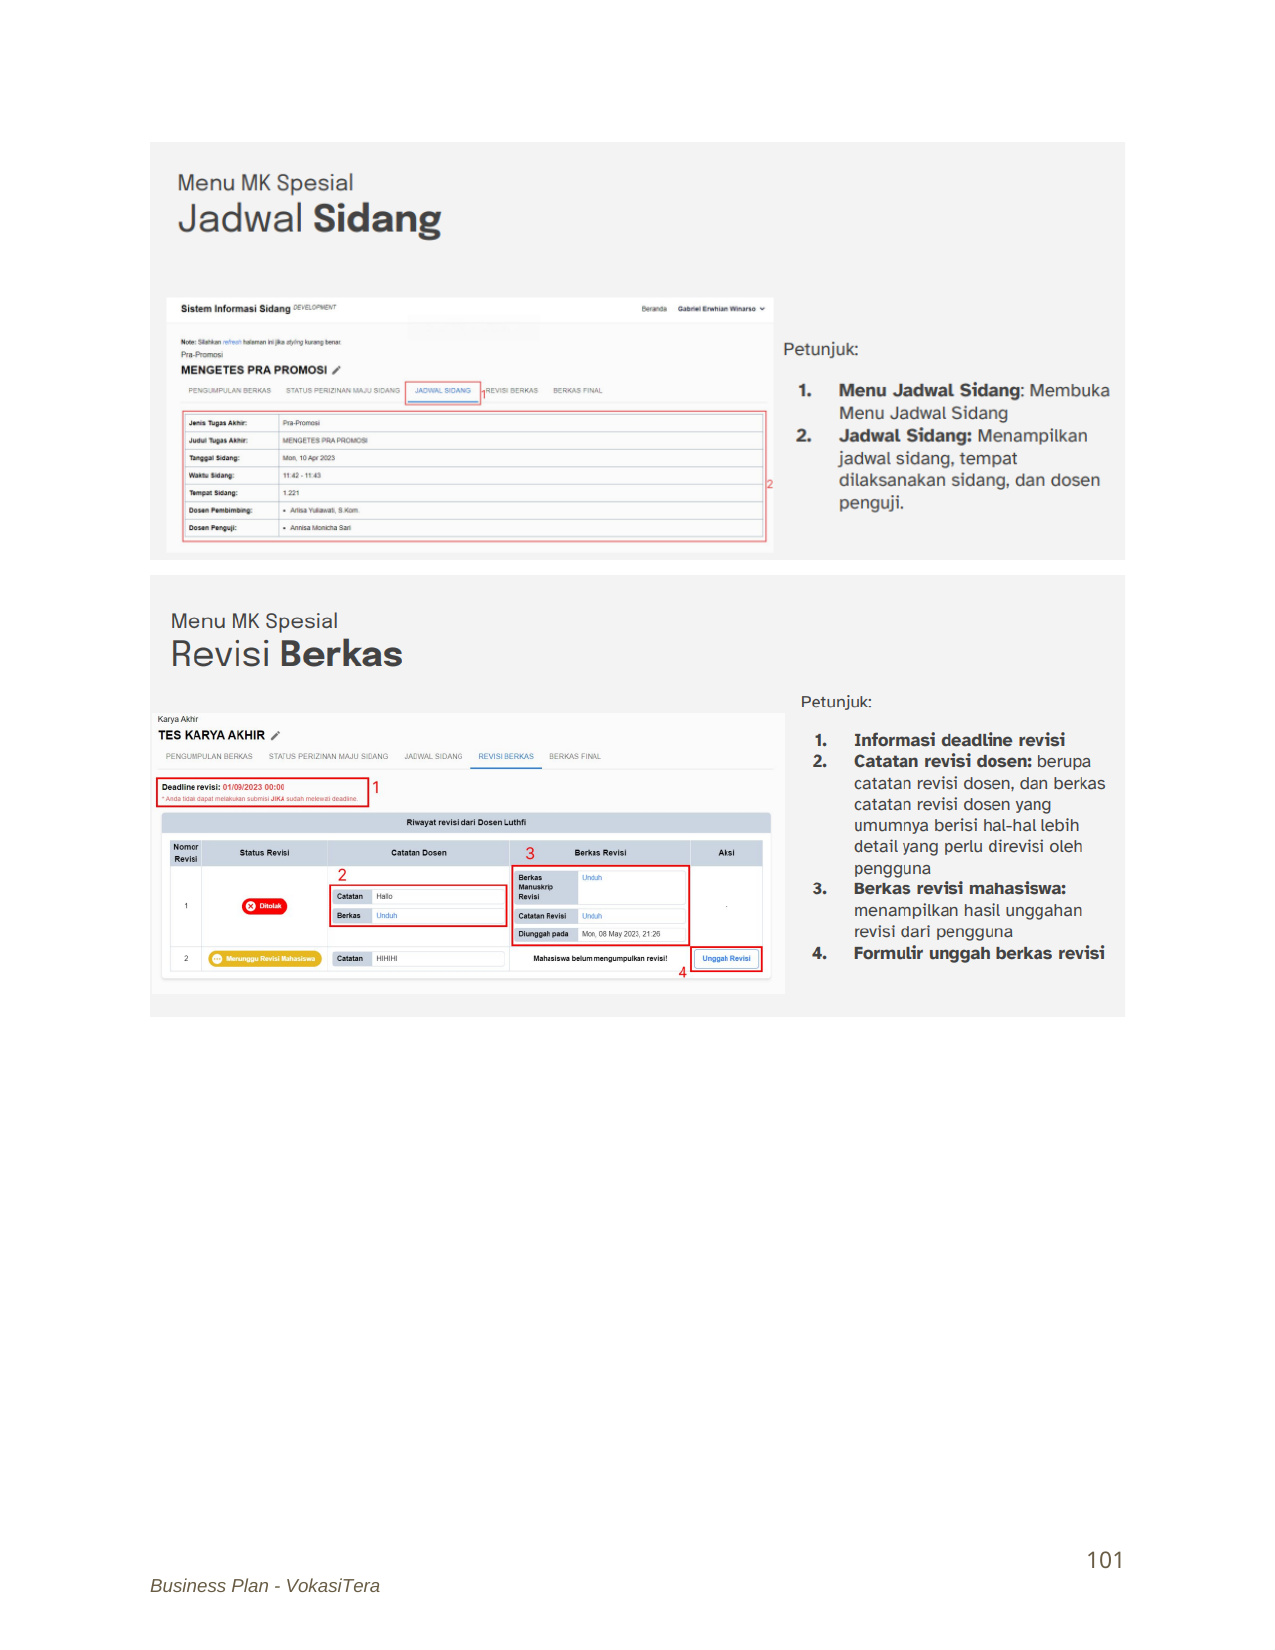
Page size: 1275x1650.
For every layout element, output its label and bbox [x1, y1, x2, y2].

picture [150, 575, 1125, 1017]
picture [150, 142, 1125, 560]
